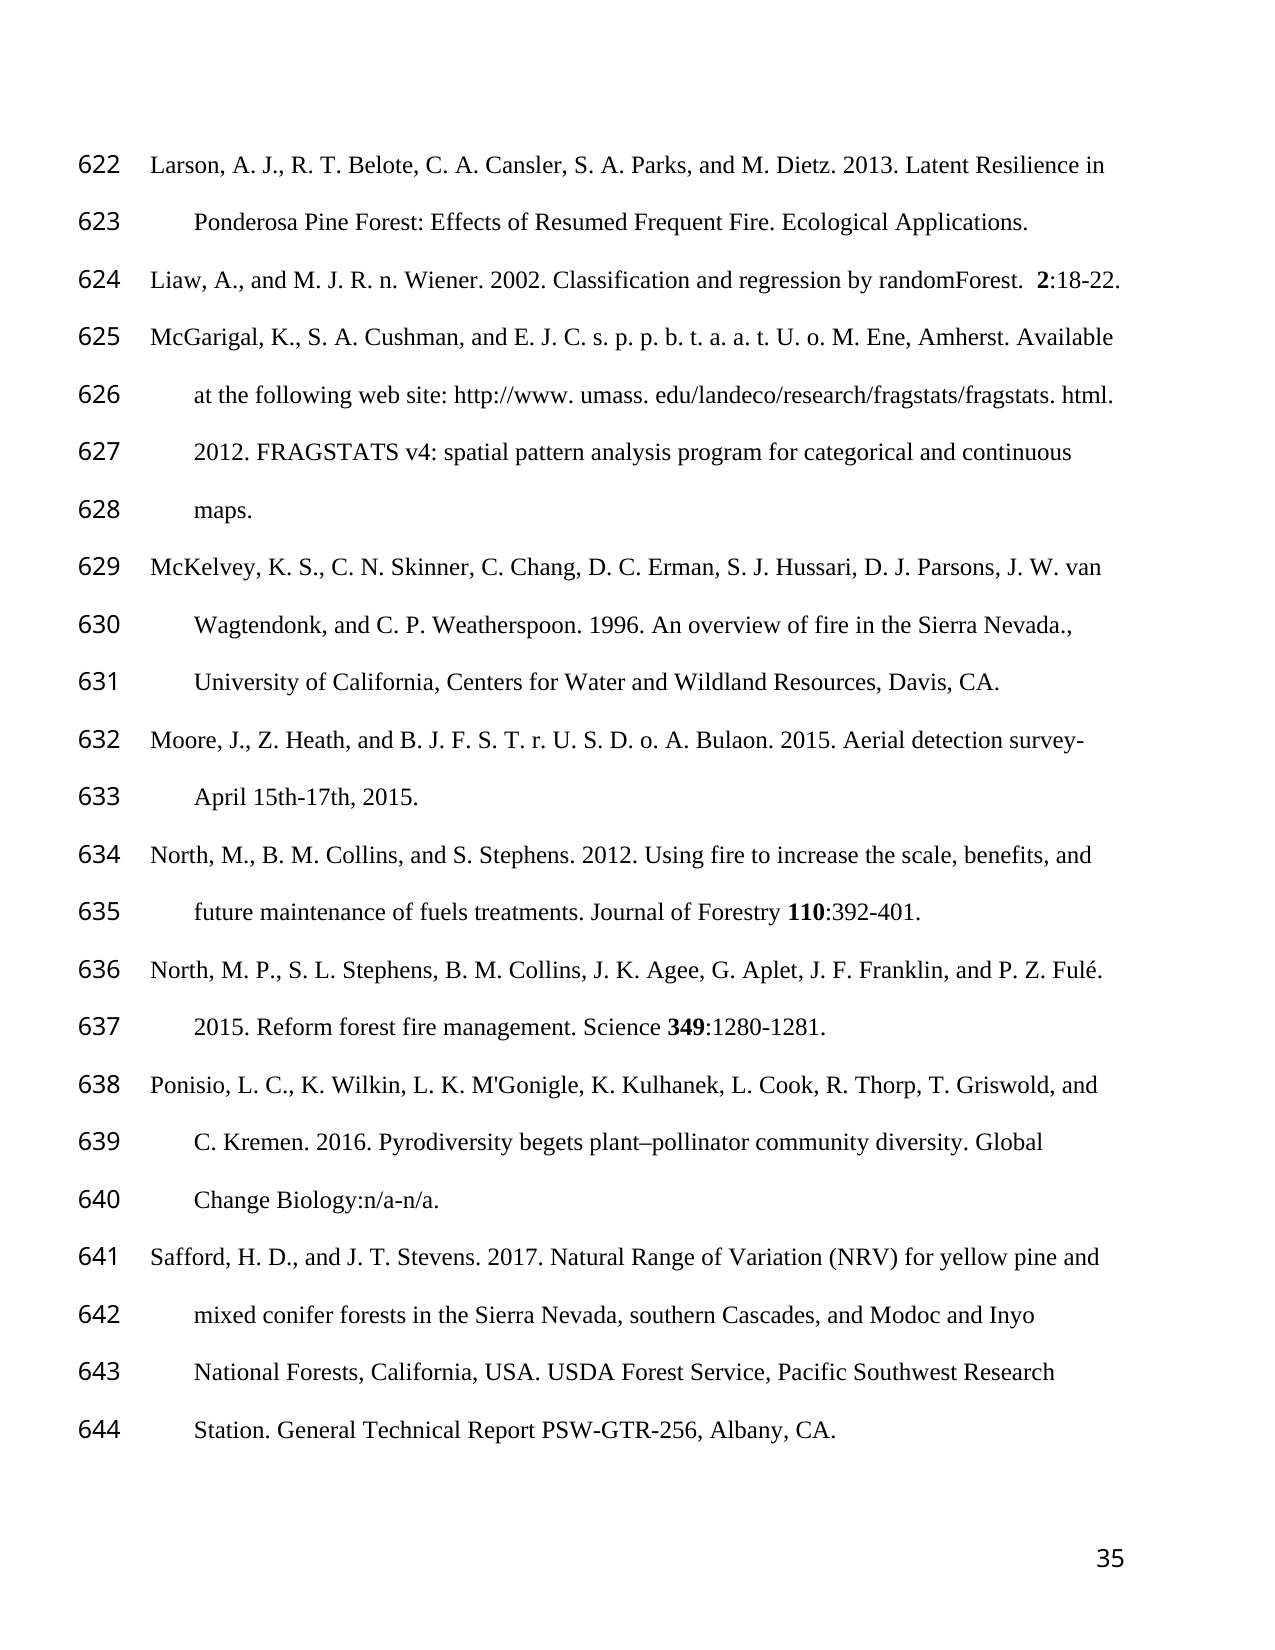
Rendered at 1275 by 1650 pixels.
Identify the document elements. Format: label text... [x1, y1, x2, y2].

text Ponisio, L. C., K. Wilkin, L. K. M'Gonigle, K. Kulhanek, L. Cook, R. Thorp, T. Griswold, and C. Kremen. 2016. Pyrodiversity begets plant–pollinator community diversity. Global Change Biology:n/a-n/a. [150, 1070, 1125, 1214]
text North, M. P., S. L. Stephens, B. M. Collins, J. K. Agee, G. Aplet, J. F. Franklin, and P. Z. Fulé. 2015. Reform forest fire management. Science 349:1280-1281. [150, 955, 1125, 1041]
text Moore, J., Z. Heath, and B. J. F. S. T. r. U. S. D. o. A. Bulaon. 2015. Aerial detection survey-April 15th-17th, 2015. [150, 725, 1125, 811]
text Liaw, A., and M. J. R. n. Wiener. 2002. Classification and regression by randomForest. 2:18-22. [150, 265, 1125, 294]
text Larson, A. J., R. T. Belote, C. A. Cansler, S. A. Parks, and M. Dietz. 2013. Latent Resilience in Ponderosa Pine Forest: Effects of Resumed Frequent Fire. Ecological Applications. [150, 150, 1125, 236]
text McGarigal, K., S. A. Cushman, and E. J. C. s. p. p. b. t. a. a. t. U. o. M. Ene, Amherst. Available at the following web site: http://www. umass. edu/landeco/research/fragstats/fragstats. html. 2012. FRAGSTATS v4: spatial pattern analysis program for categorical and continuous maps. [150, 322, 1125, 524]
text McKelvey, K. S., C. N. Skinner, C. Chang, D. C. Erman, S. J. Hussari, D. J. Parsons, J. W. van Wagtendonk, and C. P. Weatherspoon. 1996. An overview of fire in the Sierra Nevada., University of California, Centers for Water and Wildland Resources, Davis, CA. [150, 552, 1125, 696]
text Safford, H. D., and J. T. Stevens. 2017. Natural Range of Variation (NRV) for yellow pine and mixed conifer forests in the Sierra Nevada, southern Cascades, and Modoc and Inyo National Forests, California, USA. USDA Forest Service, Pacific Southwest Research Station. General Technical Report PSW-GTR-256, Albany, CA. [150, 1242, 1125, 1444]
text North, M., B. M. Collins, and S. Stephens. 2012. Using fire to increase the scale, benefits, and future maintenance of fuels treatments. Journal of Forestry 110:392-401. [150, 840, 1125, 926]
